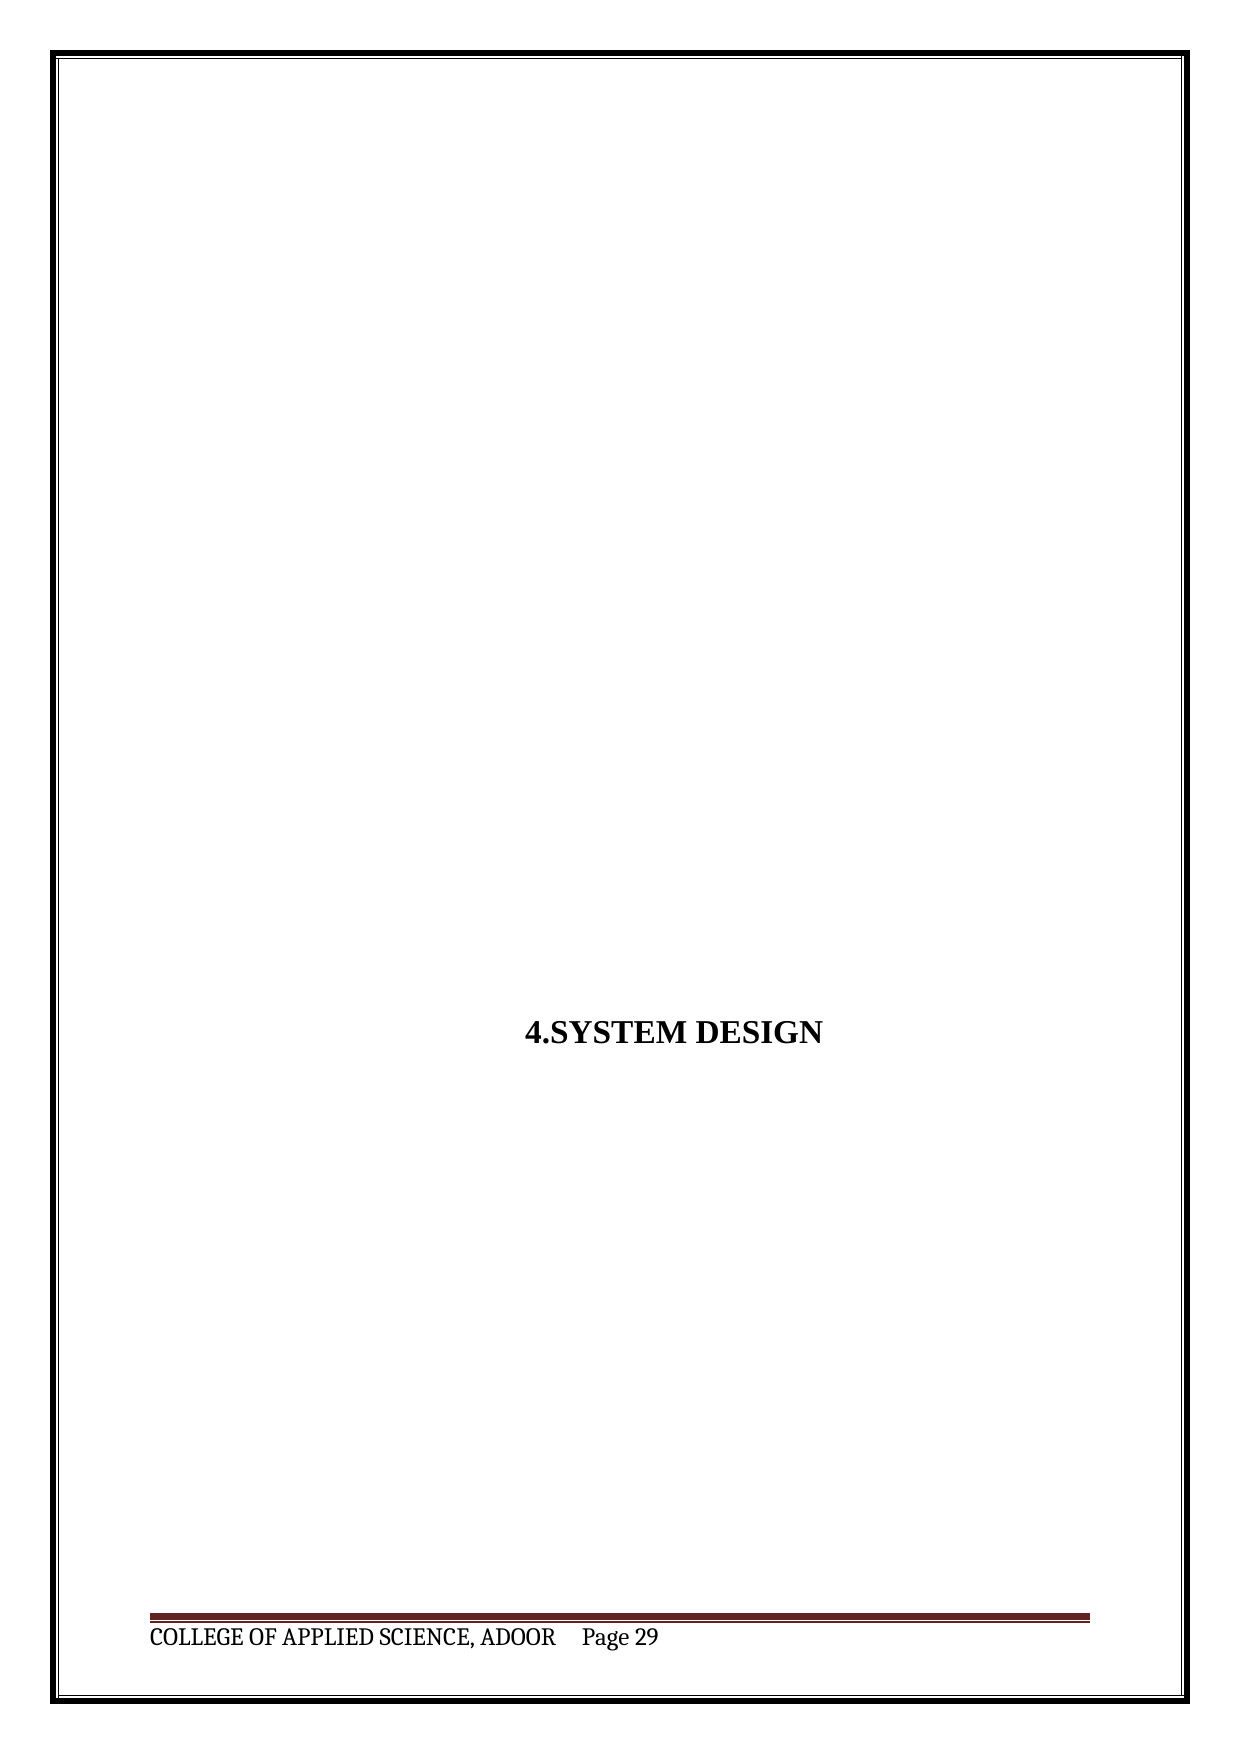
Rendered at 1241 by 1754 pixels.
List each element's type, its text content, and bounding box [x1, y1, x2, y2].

text 4.SYSTEM DESIGN [150, 1012, 1090, 1051]
